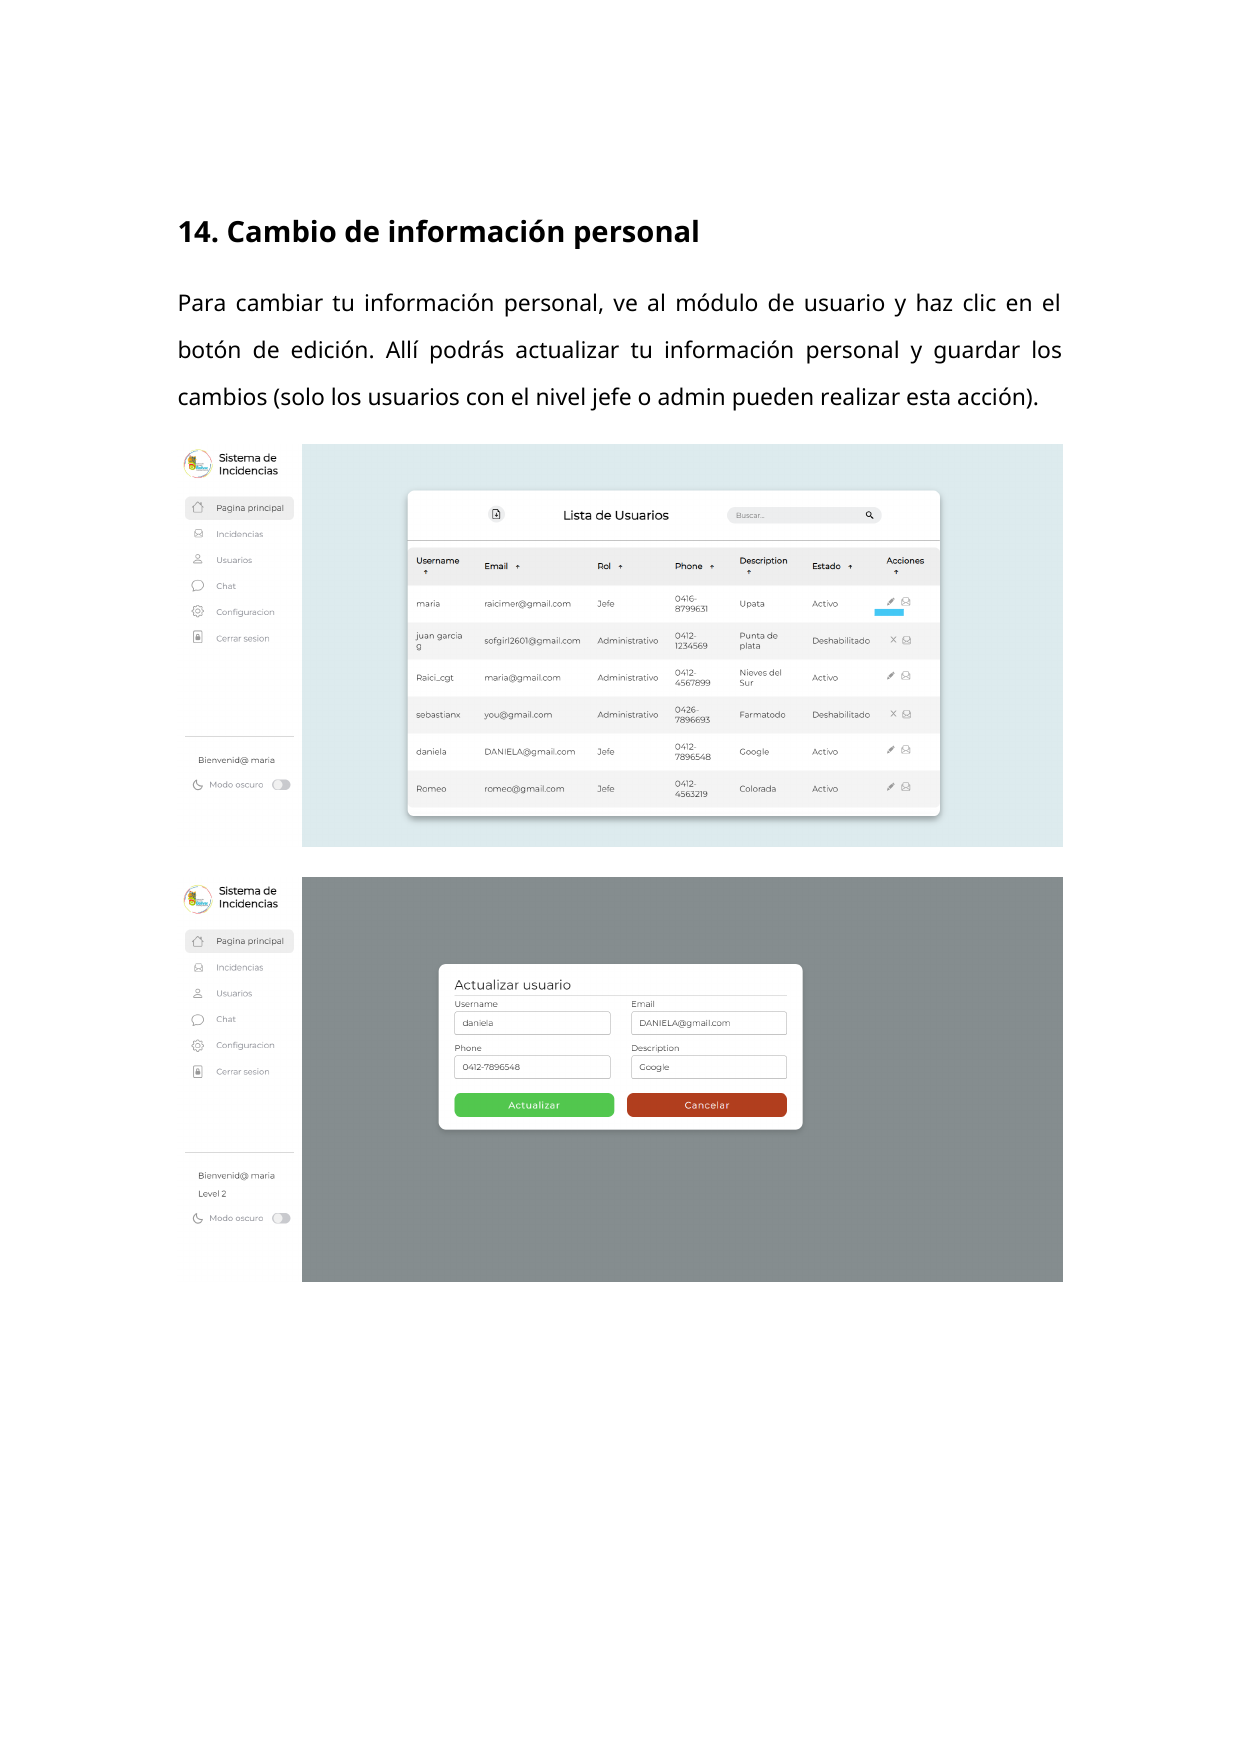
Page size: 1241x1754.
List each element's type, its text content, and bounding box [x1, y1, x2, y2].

picture [177, 444, 1063, 847]
picture [177, 877, 1063, 1282]
text Para cambiar tu información personal, ve al módulo de usuario y haz clic en el botón de edición. Allí podrás actualizar tu información personal y guardar los cambios (solo los usuarios con el nivel jefe o admin pueden realizar esta acción). [177, 287, 1063, 412]
text 14. Cambio de información personal [177, 211, 1063, 251]
